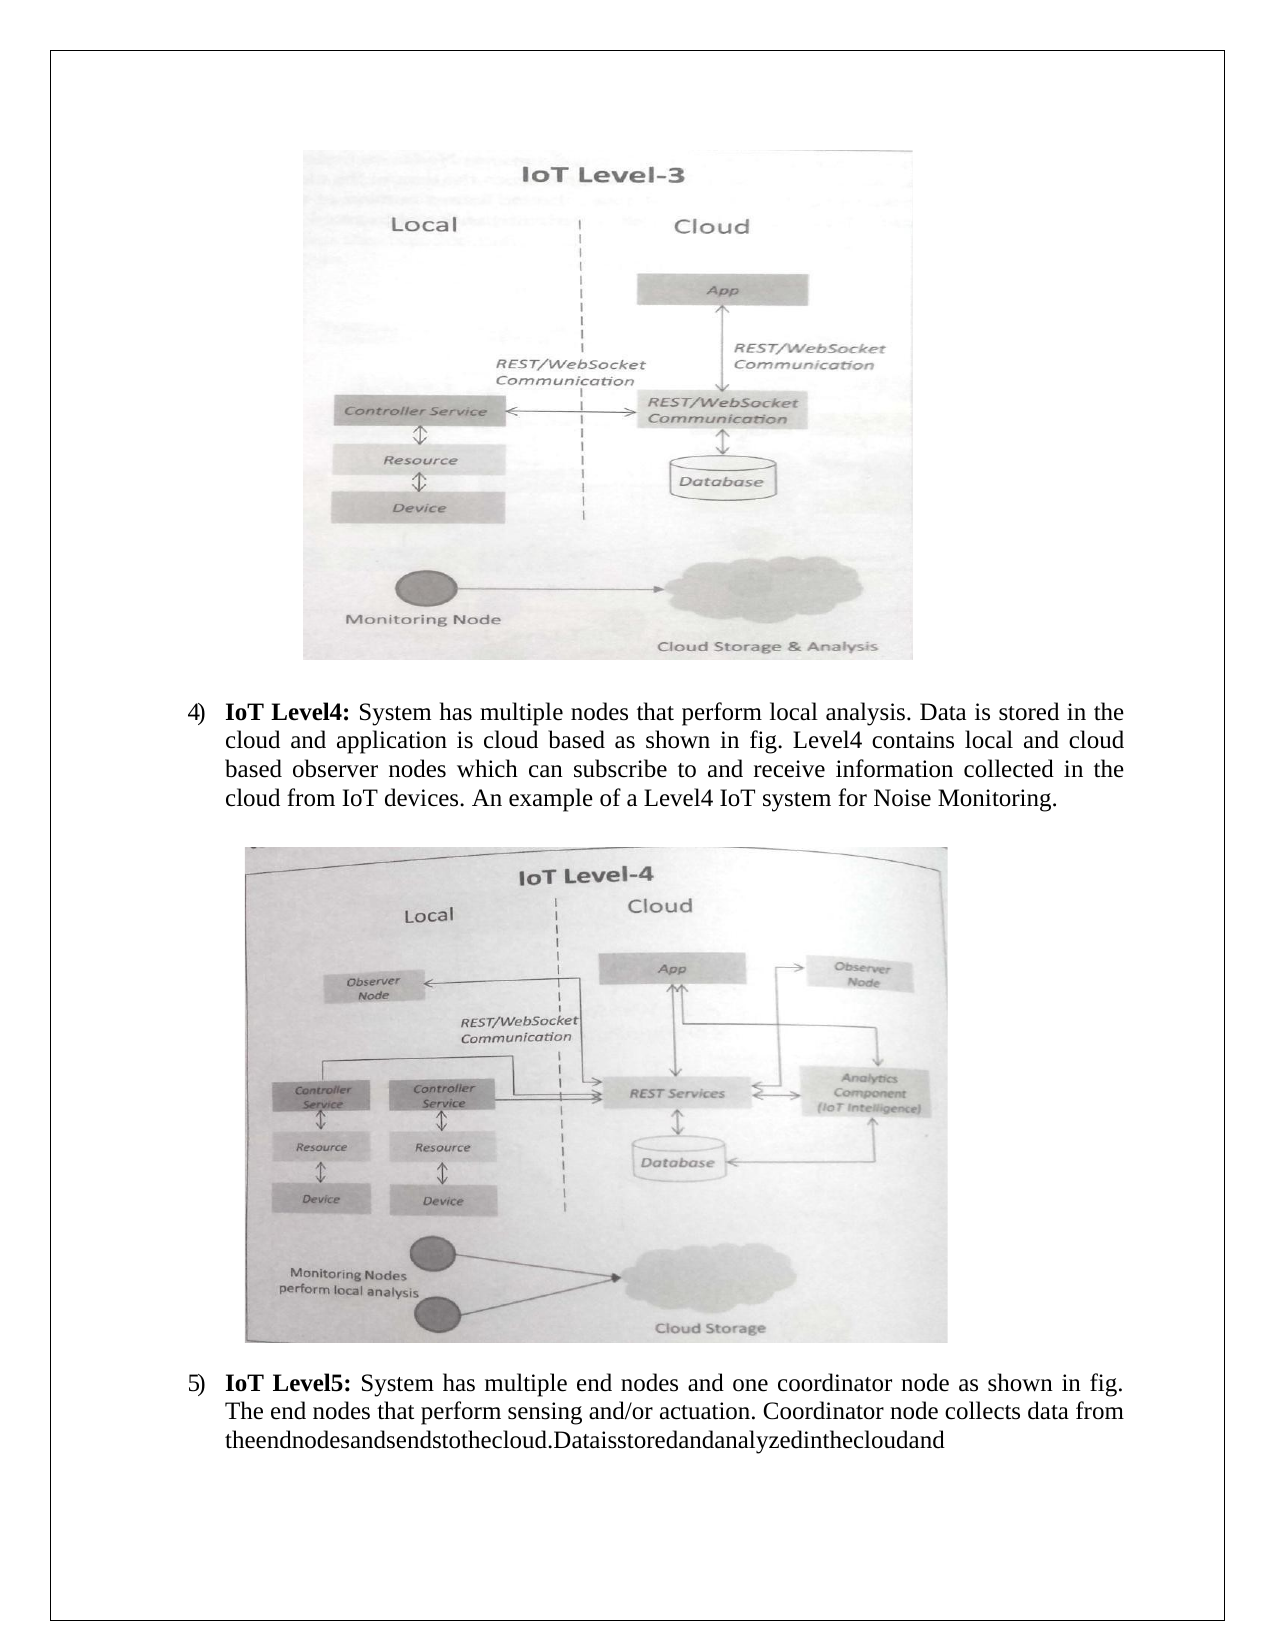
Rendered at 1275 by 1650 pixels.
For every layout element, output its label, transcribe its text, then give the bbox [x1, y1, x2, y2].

picture [303, 150, 913, 660]
list IoT Level5: System has multiple end nodes and one coordinator node as shown in fig. The end nodes that perform sensing and/or actuation. Coordinator node collects data from theendnodesandsendstothecloud.Dataisstoredandanalyzedinthecloudand [187, 1368, 1125, 1454]
list IoT Level4: System has multiple nodes that perform local analysis. Data is stored in the cloud and application is cloud based as shown in fig. Level4 contains local and cloud based observer nodes which can subscribe to and receive information collected in the cloud from IoT devices. An example of a Level4 IoT system for Noise Monitoring. [187, 697, 1126, 812]
picture [244, 847, 948, 1343]
